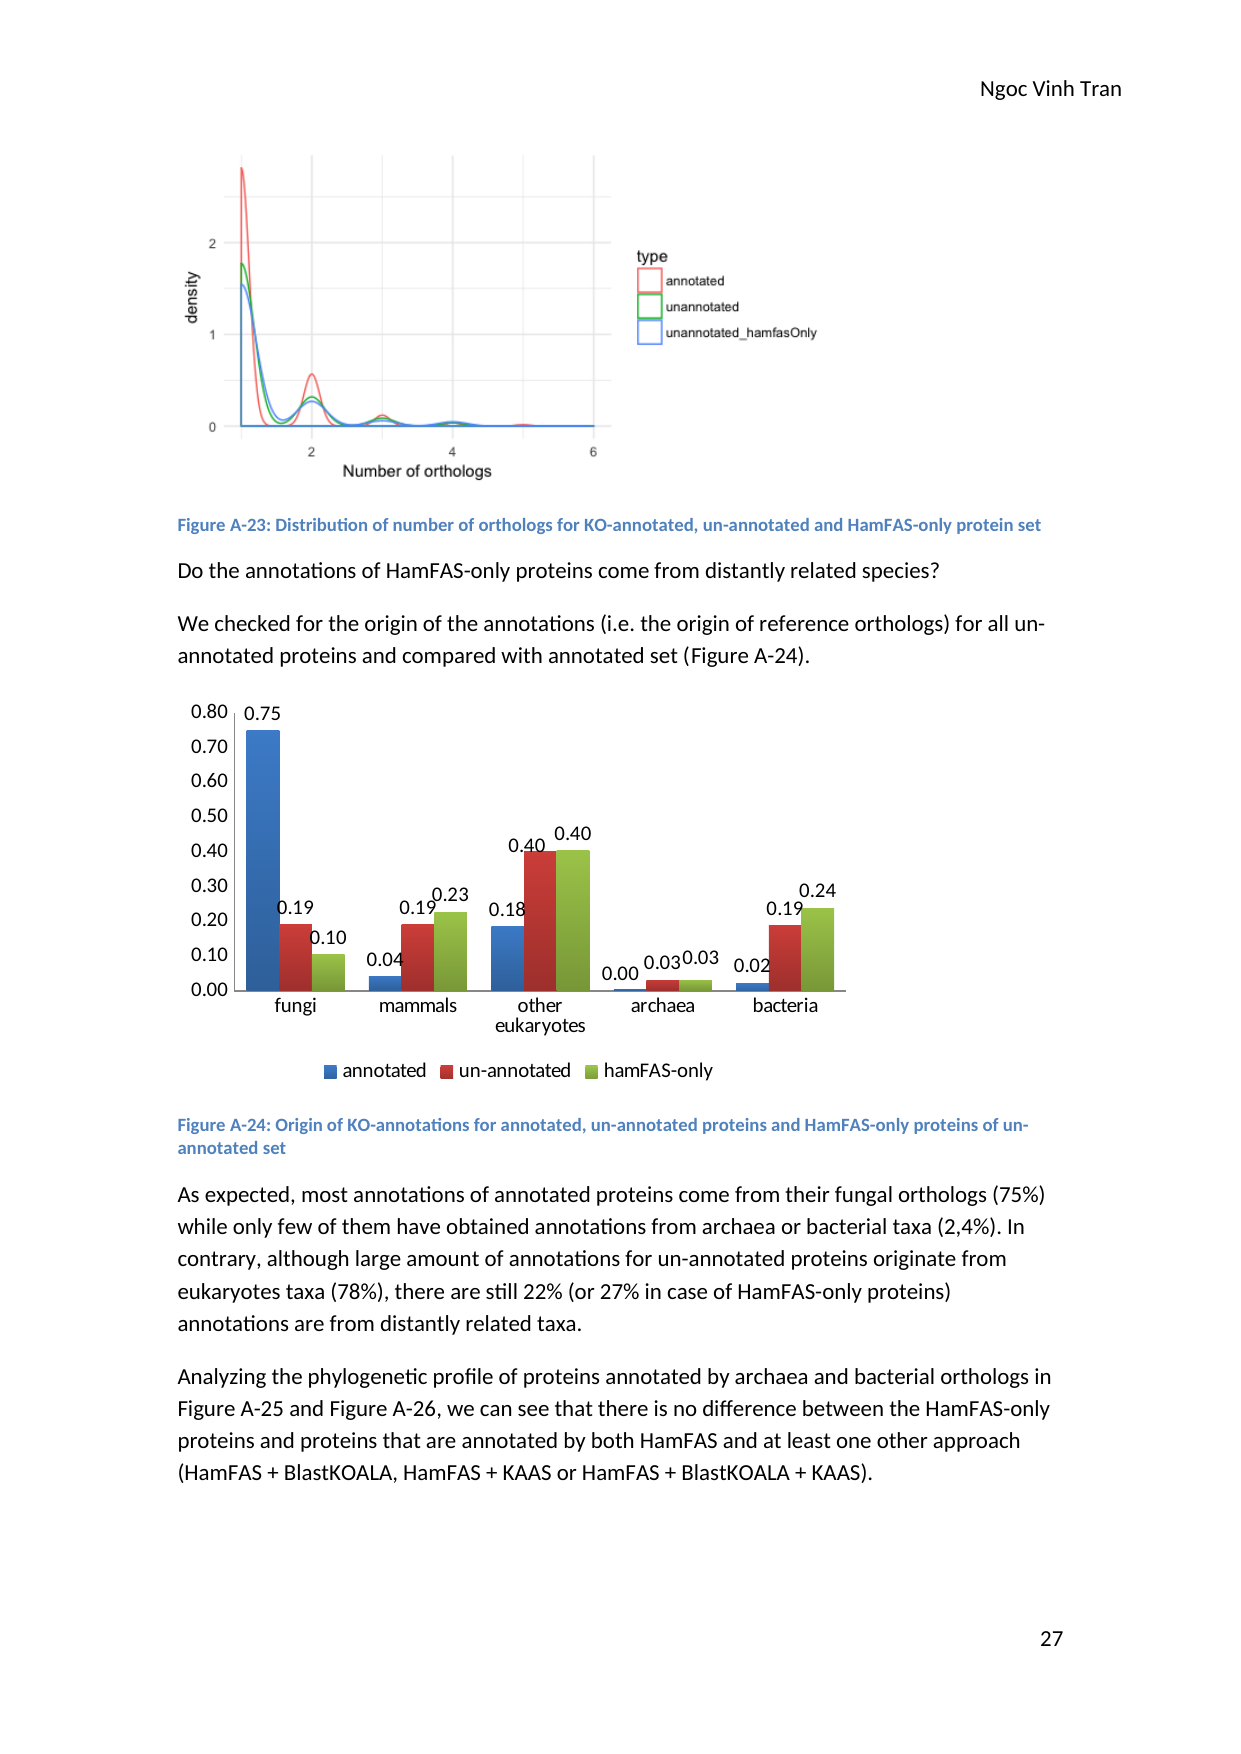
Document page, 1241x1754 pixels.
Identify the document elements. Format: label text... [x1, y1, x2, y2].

text Figure A-24: Origin of KO-annotations for annotated, un-annotated proteins and HamFAS-only proteins of un-annotated set [177, 1113, 1063, 1159]
text Do the annotations of HamFAS-only proteins come from distantly related species? [177, 556, 1063, 584]
text As expected, most annotations of annotated proteins come from their fungal orthologs (75%) while only few of them have obtained annotations from archaea or bacterial taxa (2,4%). In contrary, although large amount of annotations for un-annotated proteins originate from eukaryotes taxa (78%), there are still 22% (or 27% in case of HamFAS-only proteins) annotations are from distantly related taxa. [177, 1180, 1063, 1337]
text Analyzing the phylogenetic profile of proteins annotated by archaea and bacterial orthologs in Figure A-25 and Figure A-26, we can see that there is no difference between the HamFAS-only proteins and proteins that are annotated by both HamFAS and at least one other approach (HamFAS + BlastKOALA, HamFAS + KAAS or HamFAS + BlastKOALA + KAAS). [177, 1362, 1063, 1487]
text Figure A-23: Distribution of number of orthologs for KO-annotated, un-annotated and HamFAS-only protein set [177, 513, 1063, 536]
picture [177, 147, 834, 488]
text We checked for the origin of the annotations (i.e. the origin of reference orthologs) for all un-annotated proteins and compared with annotated set (Figure A-24). [177, 609, 1063, 670]
